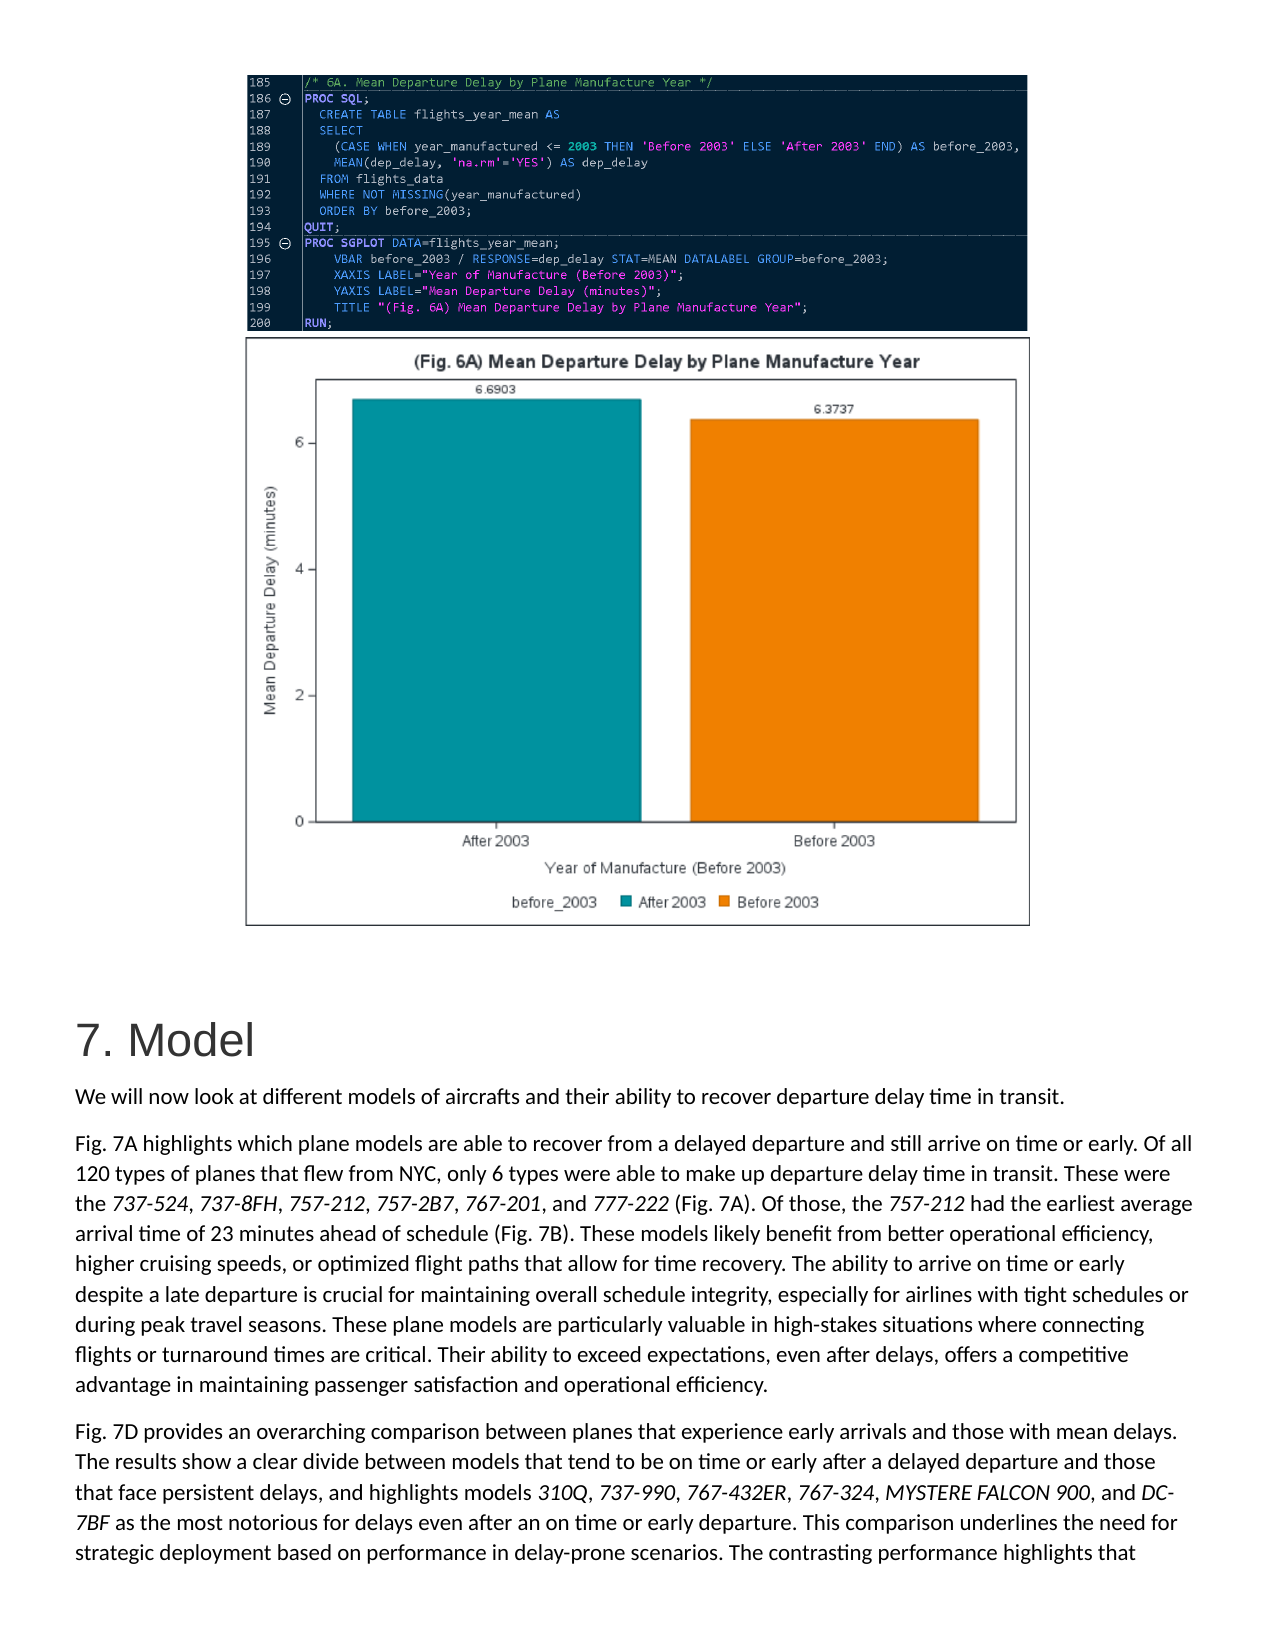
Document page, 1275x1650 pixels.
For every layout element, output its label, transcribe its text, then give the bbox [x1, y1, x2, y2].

picture [241, 332, 1034, 932]
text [75, 1417, 1200, 1566]
text 7. Model [75, 1012, 1200, 1066]
text Fig. 7A highlights which plane models are able to recover from a delayed departure and still arrive on time or early. Of all 120 types of planes that flew from NYC, only 6 types were able to make up departure delay time in transit. These were the 737-524, 737-8FH, 757-212, 757-2B7, 767-201, and 777-222 (Fig. 7A). Of those, the 757-212 had the earliest average arrival time of 23 minutes ahead of schedule (Fig. 7B). These models likely benefit from better operational efficiency, higher cruising speeds, or optimized flight paths that allow for time recovery. The ability to arrive on time or early despite a late departure is crucial for maintaining overall schedule integrity, especially for airlines with tight schedules or during peak travel seasons. These plane models are particularly valuable in high-stakes situations where connecting flights or turnaround times are critical. Their ability to exceed expectations, even after delays, offers a competitive advantage in maintaining passenger satisfaction and operational efficiency. [75, 1129, 1200, 1398]
picture [247, 75, 1028, 331]
text We will now look at different models of aircrafts and their ability to recover departure delay time in transit. [75, 1082, 1200, 1110]
